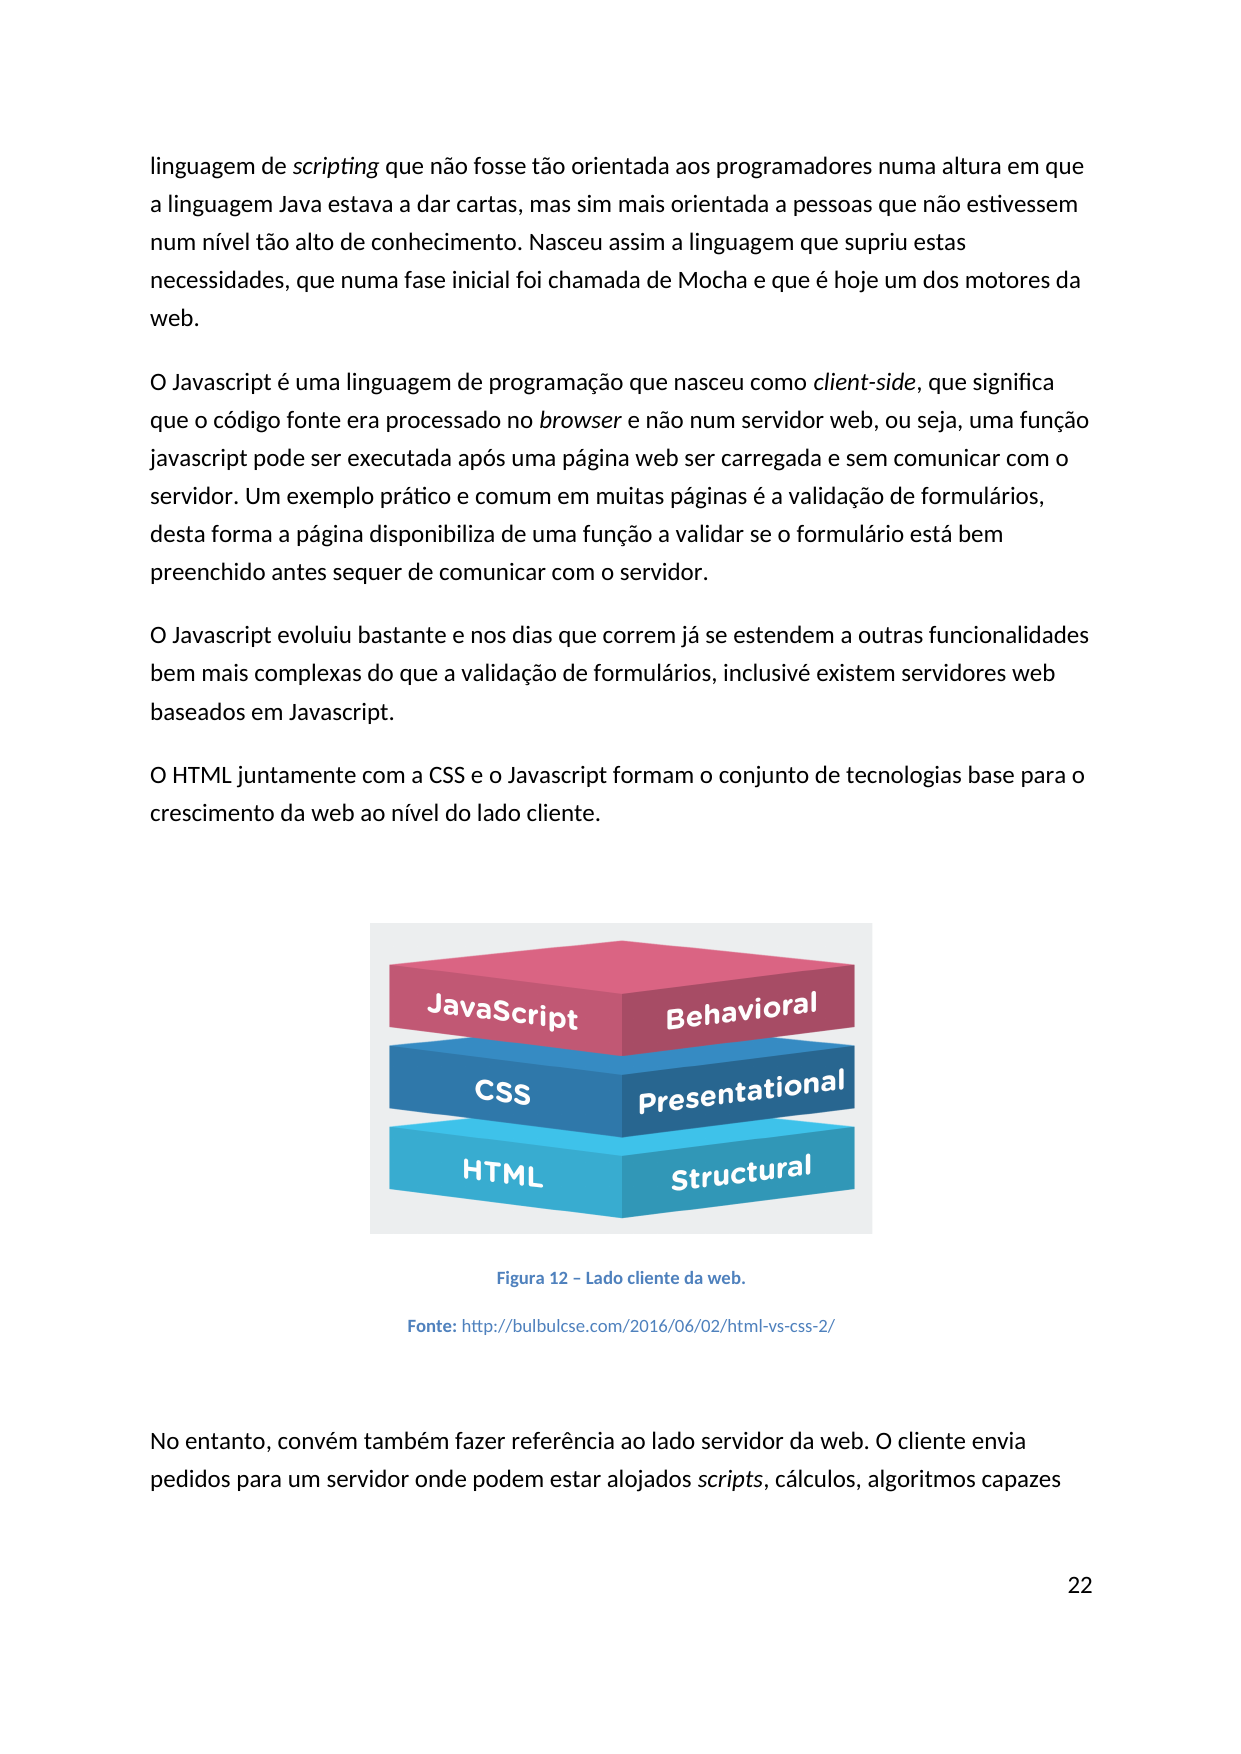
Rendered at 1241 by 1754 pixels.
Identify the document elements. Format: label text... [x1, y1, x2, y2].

text O Javascript evoluiu bastante e nos dias que correm já se estendem a outras funcionalidades bem mais complexas do que a validação de formulários, inclusivé existem servidores web baseados em Javascript. [150, 619, 1092, 726]
picture [370, 923, 873, 1234]
text Fonte: http://bulbulcse.com/2016/06/02/html-vs-css-2/ [150, 1314, 1092, 1337]
text O HTML juntamente com a CSS e o Javascript formam o conjunto de tecnologias base para o crescimento da web ao nível do lado cliente. [150, 759, 1092, 827]
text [150, 1425, 1092, 1494]
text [150, 150, 1092, 333]
text O Javascript é uma linguagem de programação que nasceu como client-side, que significa que o código fonte era processado no browser e não num servidor web, ou seja, uma função javascript pode ser executada após uma página web ser carregada e sem comunicar com o servidor. Um exemplo prático e comum em muitas páginas é a validação de formulários, desta forma a página disponibiliza de uma função a validar se o formulário está bem preenchido antes sequer de comunicar com o servidor. [150, 366, 1092, 587]
